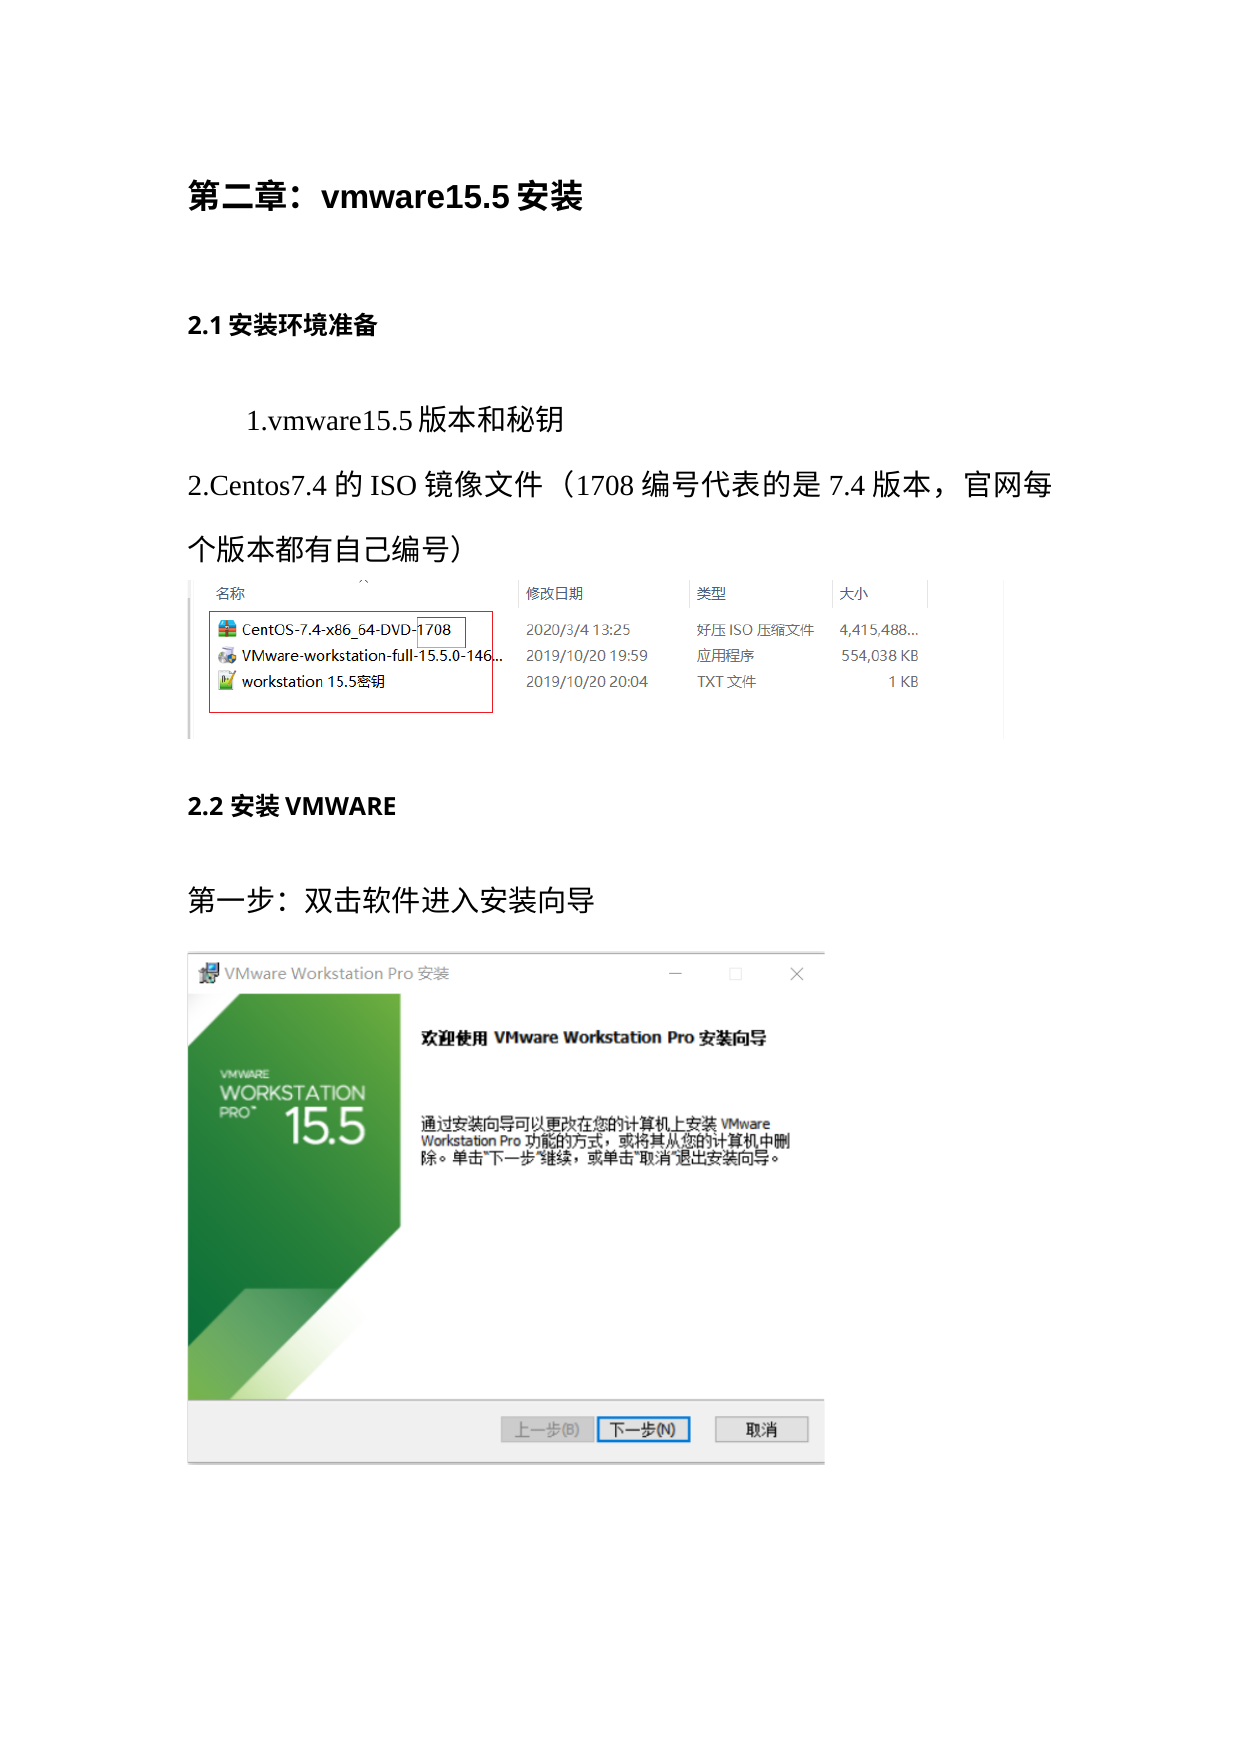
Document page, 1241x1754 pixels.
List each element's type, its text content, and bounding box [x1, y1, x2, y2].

subtitle 2.1安装环境准备 [187, 291, 1053, 356]
picture [187, 580, 1052, 739]
text 1.vmware15.5版本和秘钥 [187, 385, 1053, 450]
text 2.Centos7.4的ISO镜像文件（1708编号代表的是7.4版本，官网每个版本都有自己编号） [187, 450, 1053, 580]
subtitle 第一步：双击软件进入安装向导 [187, 866, 1053, 931]
subtitle 2.2 安装VMWARE [187, 772, 1053, 837]
picture [187, 951, 825, 1465]
subtitle 第二章：vmware15.5安装 [187, 162, 1053, 227]
